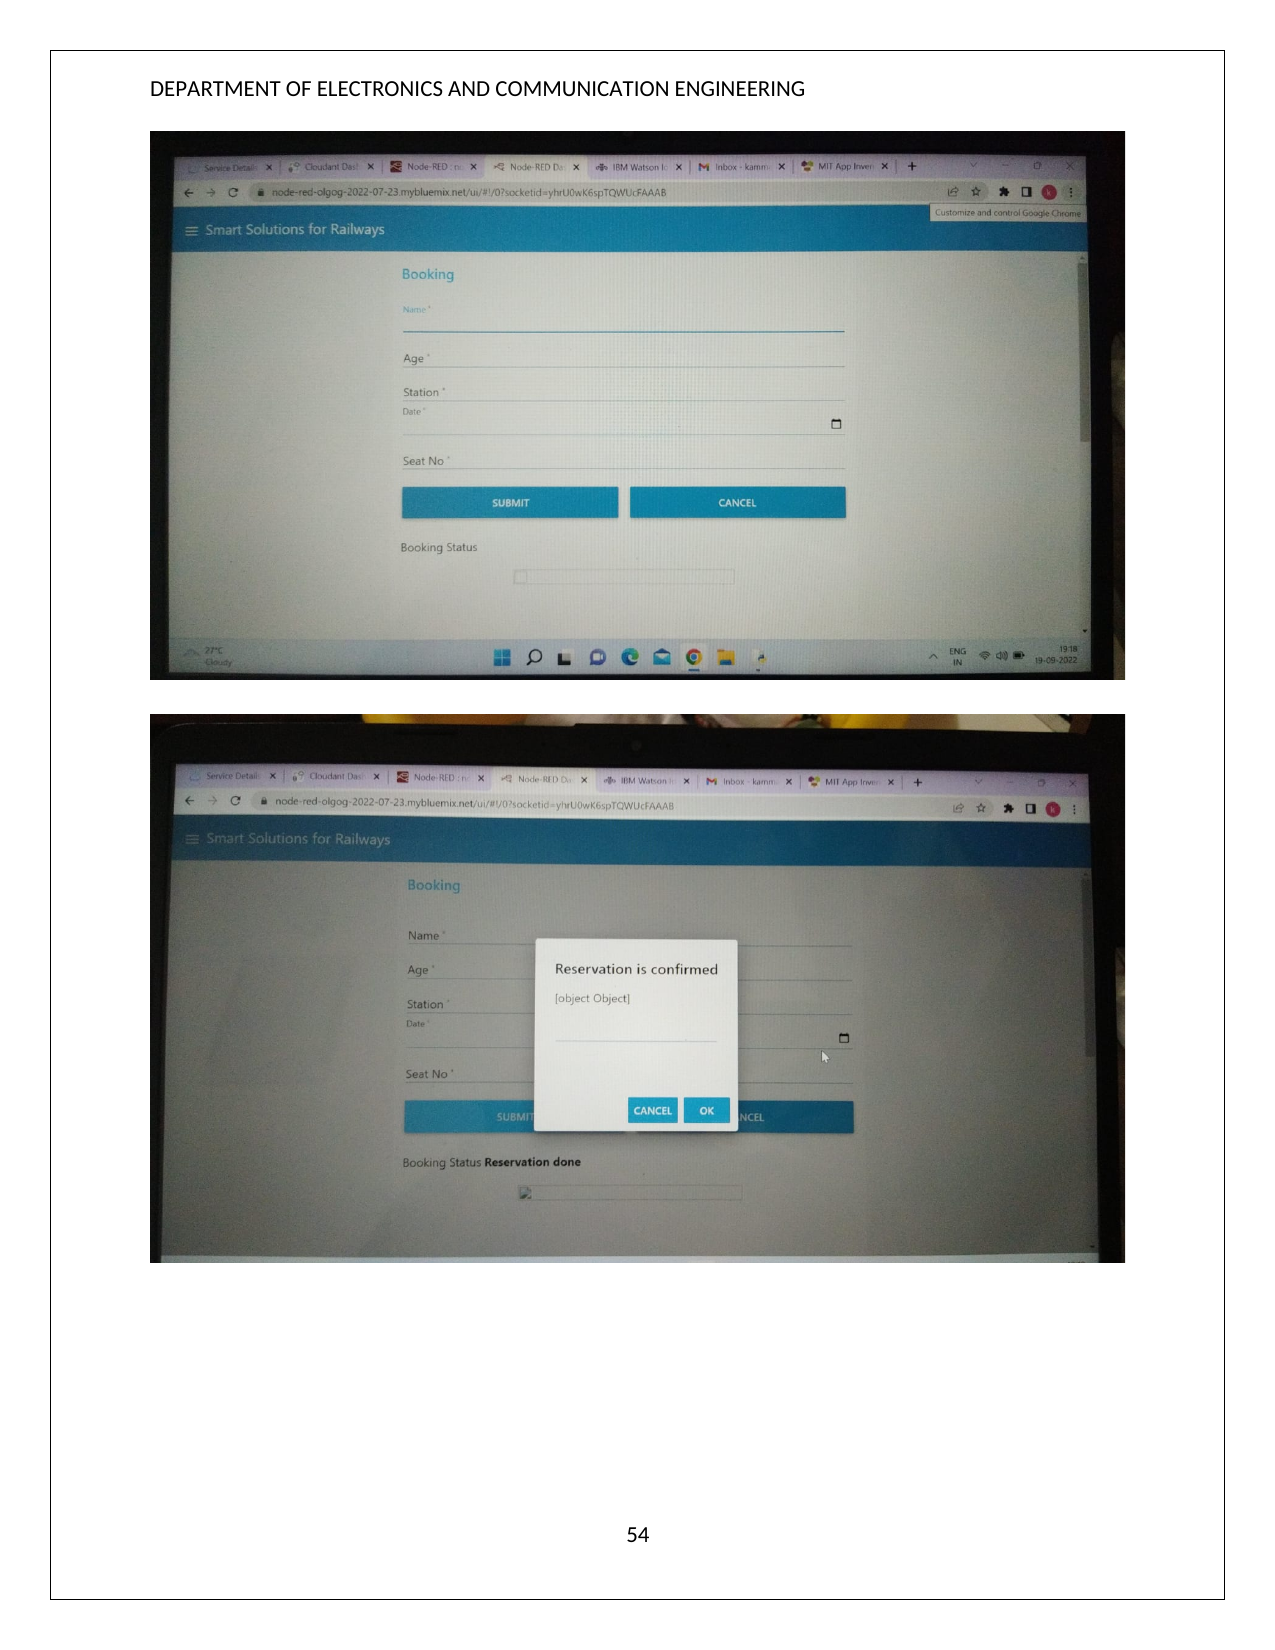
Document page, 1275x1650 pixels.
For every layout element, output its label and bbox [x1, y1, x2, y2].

picture [150, 714, 1125, 1263]
picture [150, 131, 1125, 680]
